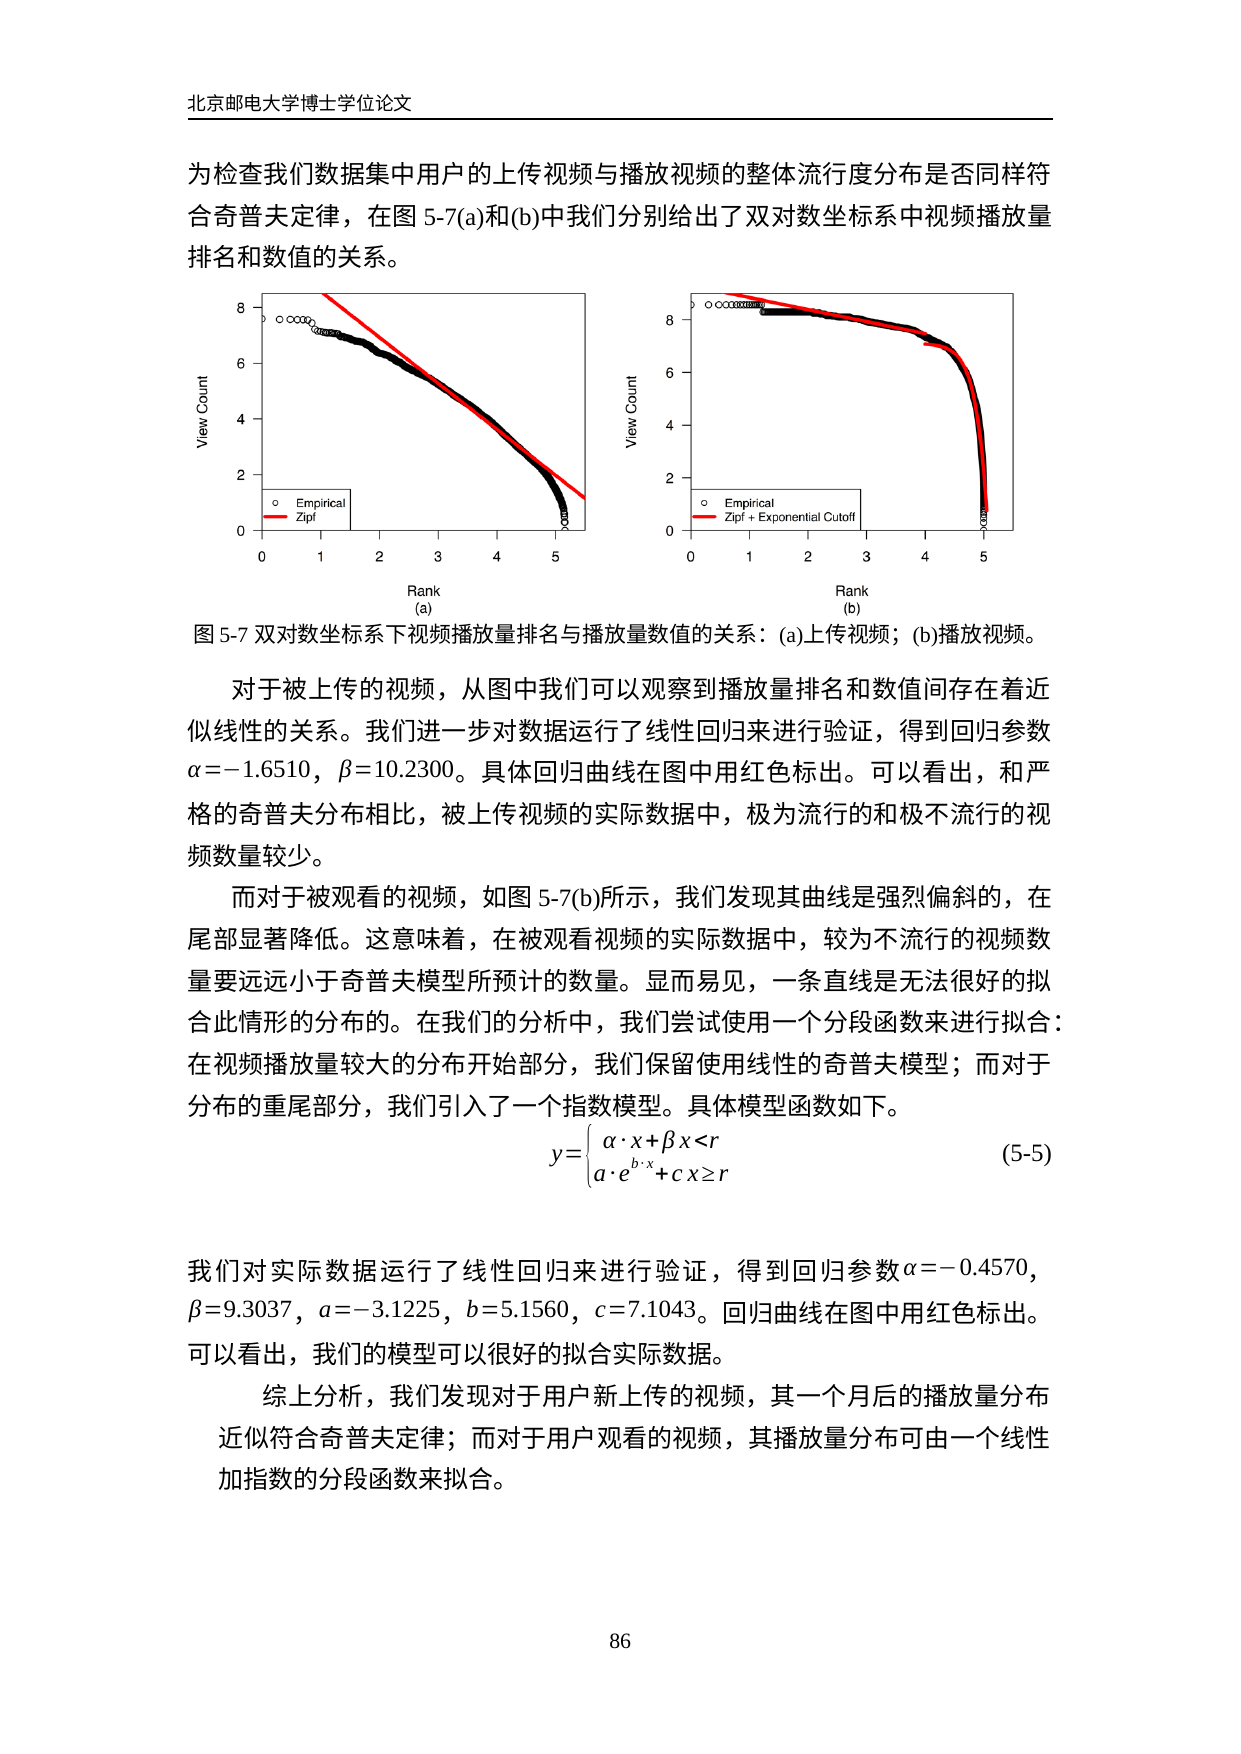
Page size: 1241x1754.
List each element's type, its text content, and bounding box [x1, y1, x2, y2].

text 而对于被观看的视频，如图5-7(b)所示，我们发现其曲线是强烈偏斜的，在尾部显著降低。这意味着，在被观看视频的实际数据中，较为不流行的视频数量要远远小于奇普夫模型所预计的数量。显而易见，一条直线是无法很好的拟合此情形的分布的。在我们的分析中，我们尝试使用一个分段函数来进行拟合：在视频播放量较大的分布开始部分，我们保留使用线性的奇普夫模型；而对于分布的重尾部分，我们引入了一个指数模型。具体模型函数如下。 [187, 873, 1053, 1123]
text 综上分析，我们发现对于用户新上传的视频，其一个月后的播放量分布近似符合奇普夫定律；而对于用户观看的视频，其播放量分布可由一个线性加指数的分段函数来拟合。 [219, 1372, 1053, 1497]
picture [192, 275, 1049, 618]
text 图5-7 双对数坐标系下视频播放量排名与播放量数值的关系：(a)上传视频；(b)播放视频。 [187, 617, 1053, 649]
text 为检查我们数据集中用户的上传视频与播放视频的整体流行度分布是否同样符合奇普夫定律，在图5-7(a)和(b)中我们分别给出了双对数坐标系中视频播放量排名和数值的关系。 [187, 150, 1053, 275]
text 对于被上传的视频，从图中我们可以观察到播放量排名和数值间存在着近似线性的关系。我们进一步对数据运行了线性回归来进行验证，得到回归参数，。具体回归曲线在图中用红色标出。可以看出，和严格的奇普夫分布相比，被上传视频的实际数据中，极为流行的和极不流行的视频数量较少。 [187, 665, 1053, 873]
text 我们对实际数据运行了线性回归来进行验证，得到回归参数，，，，。回归曲线在图中用红色标出。可以看出，我们的模型可以很好的拟合实际数据。 [187, 1247, 1053, 1372]
